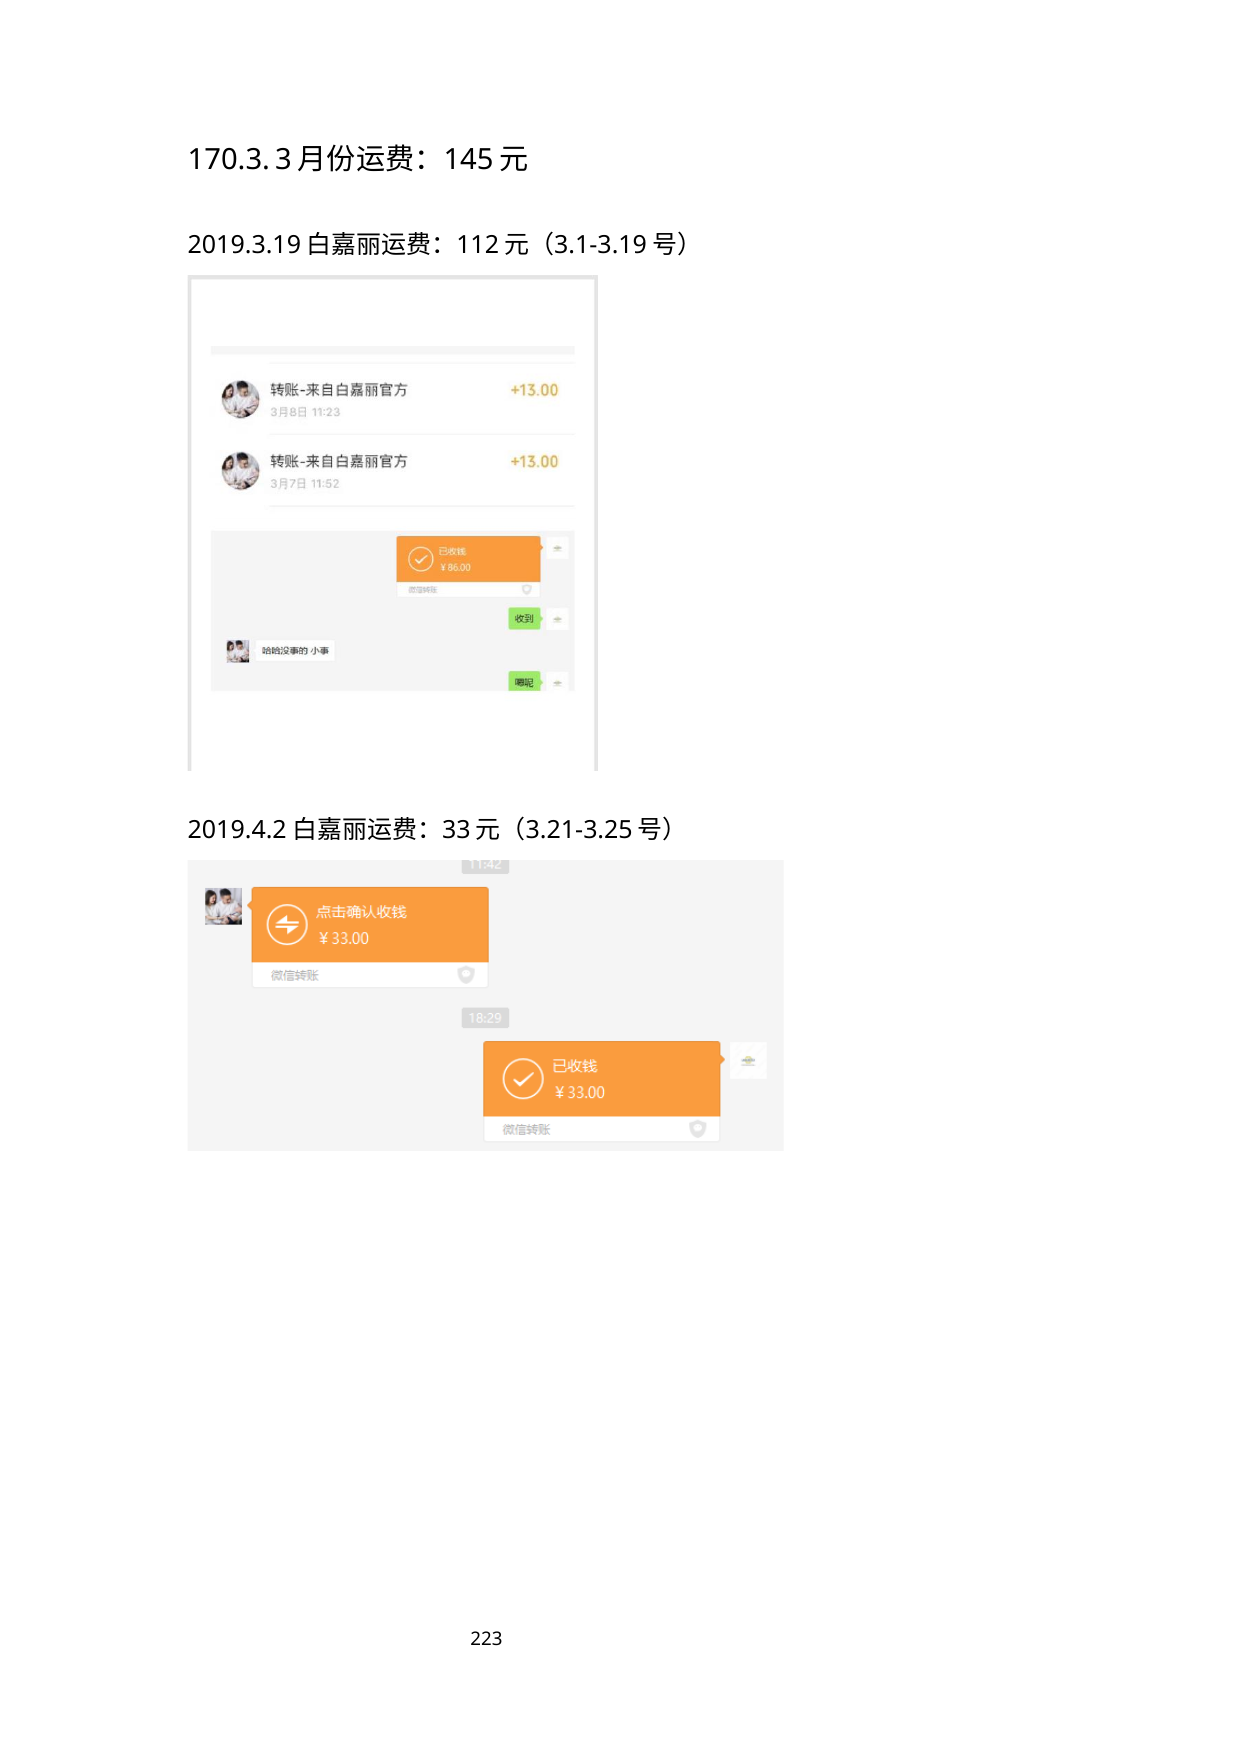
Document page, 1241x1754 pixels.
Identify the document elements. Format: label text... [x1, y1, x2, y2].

text 2019.4.2白嘉丽运费：33元（3.21-3.25号） [187, 795, 1053, 860]
picture [187, 275, 598, 771]
picture [187, 860, 784, 1151]
subtitle 3月份运费：145元 [187, 124, 1053, 189]
text 2019.3.19白嘉丽运费：112元（3.1-3.19号） [187, 210, 1053, 275]
